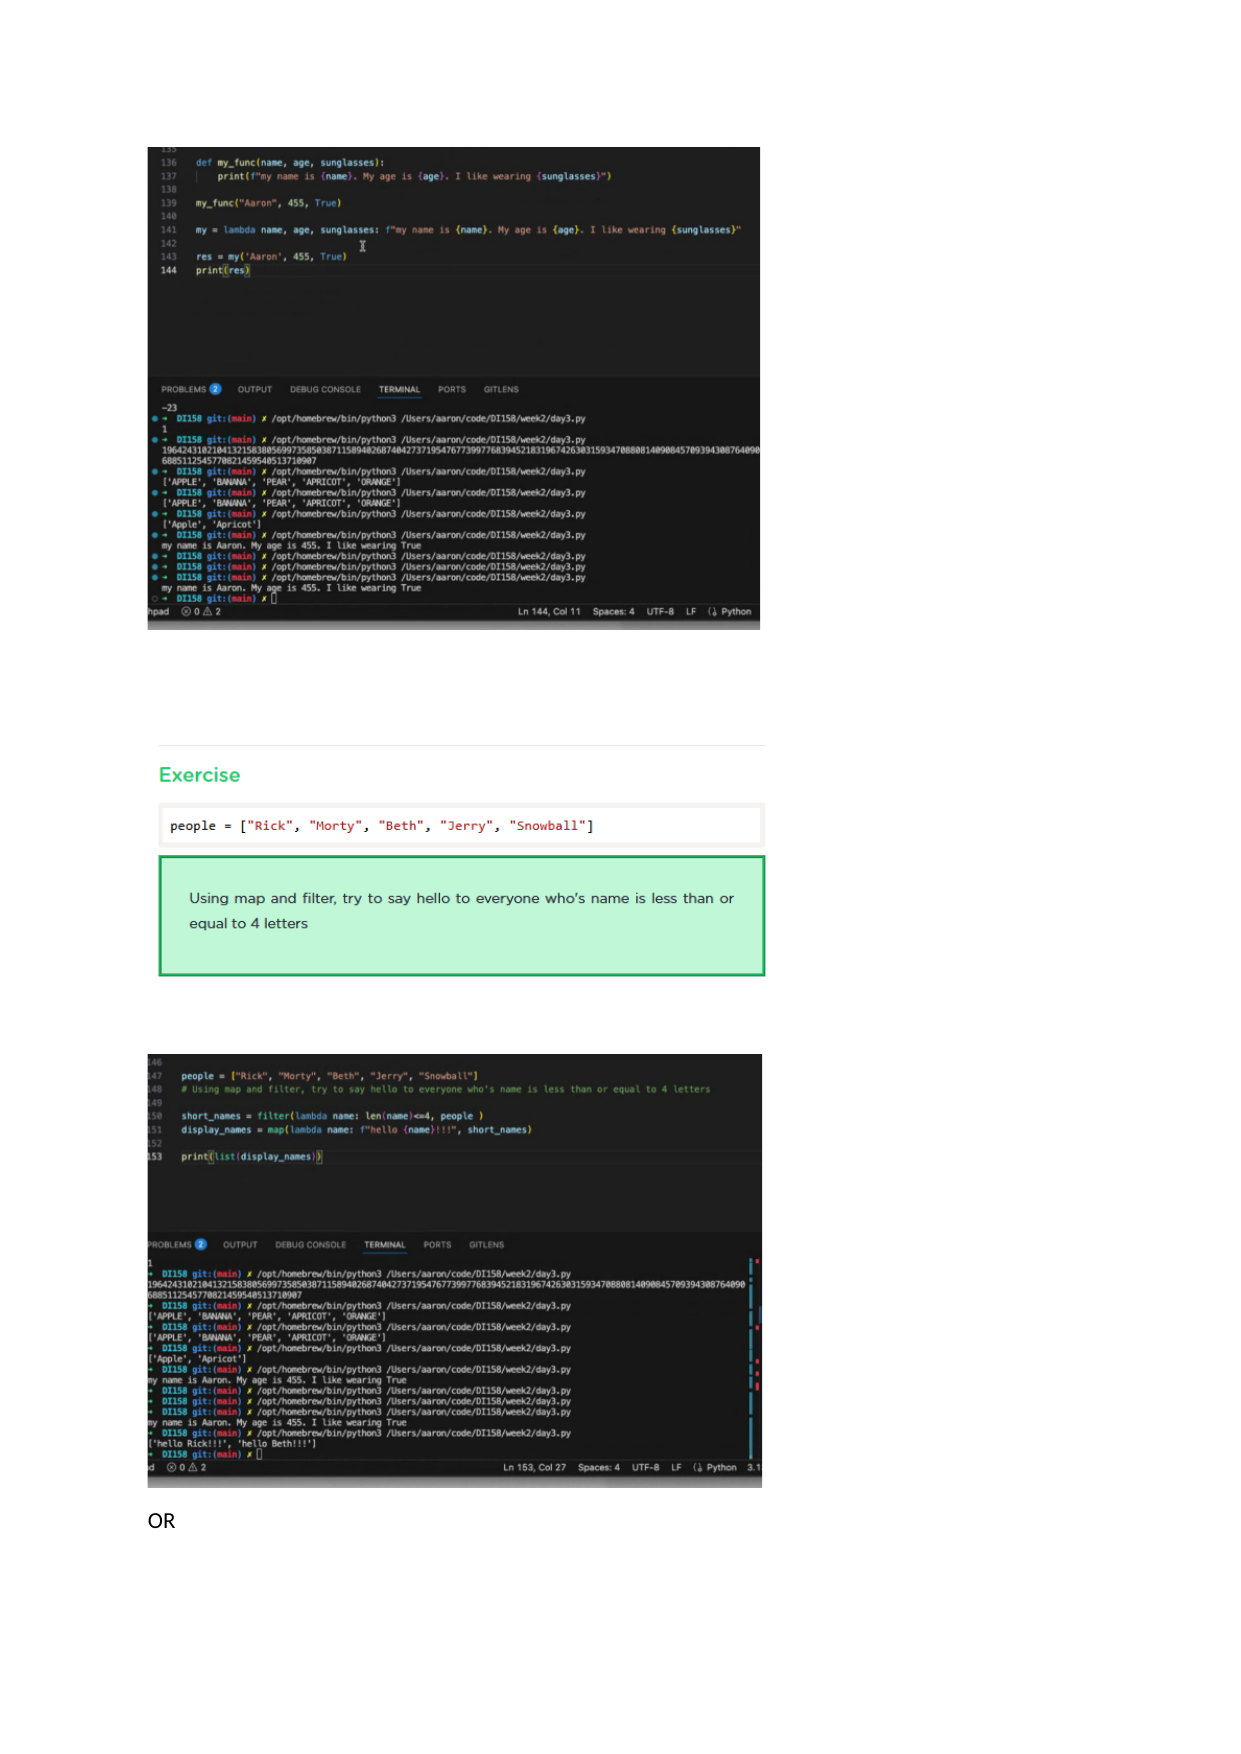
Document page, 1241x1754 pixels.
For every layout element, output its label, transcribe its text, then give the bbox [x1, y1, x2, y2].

text OR [148, 1506, 1093, 1534]
